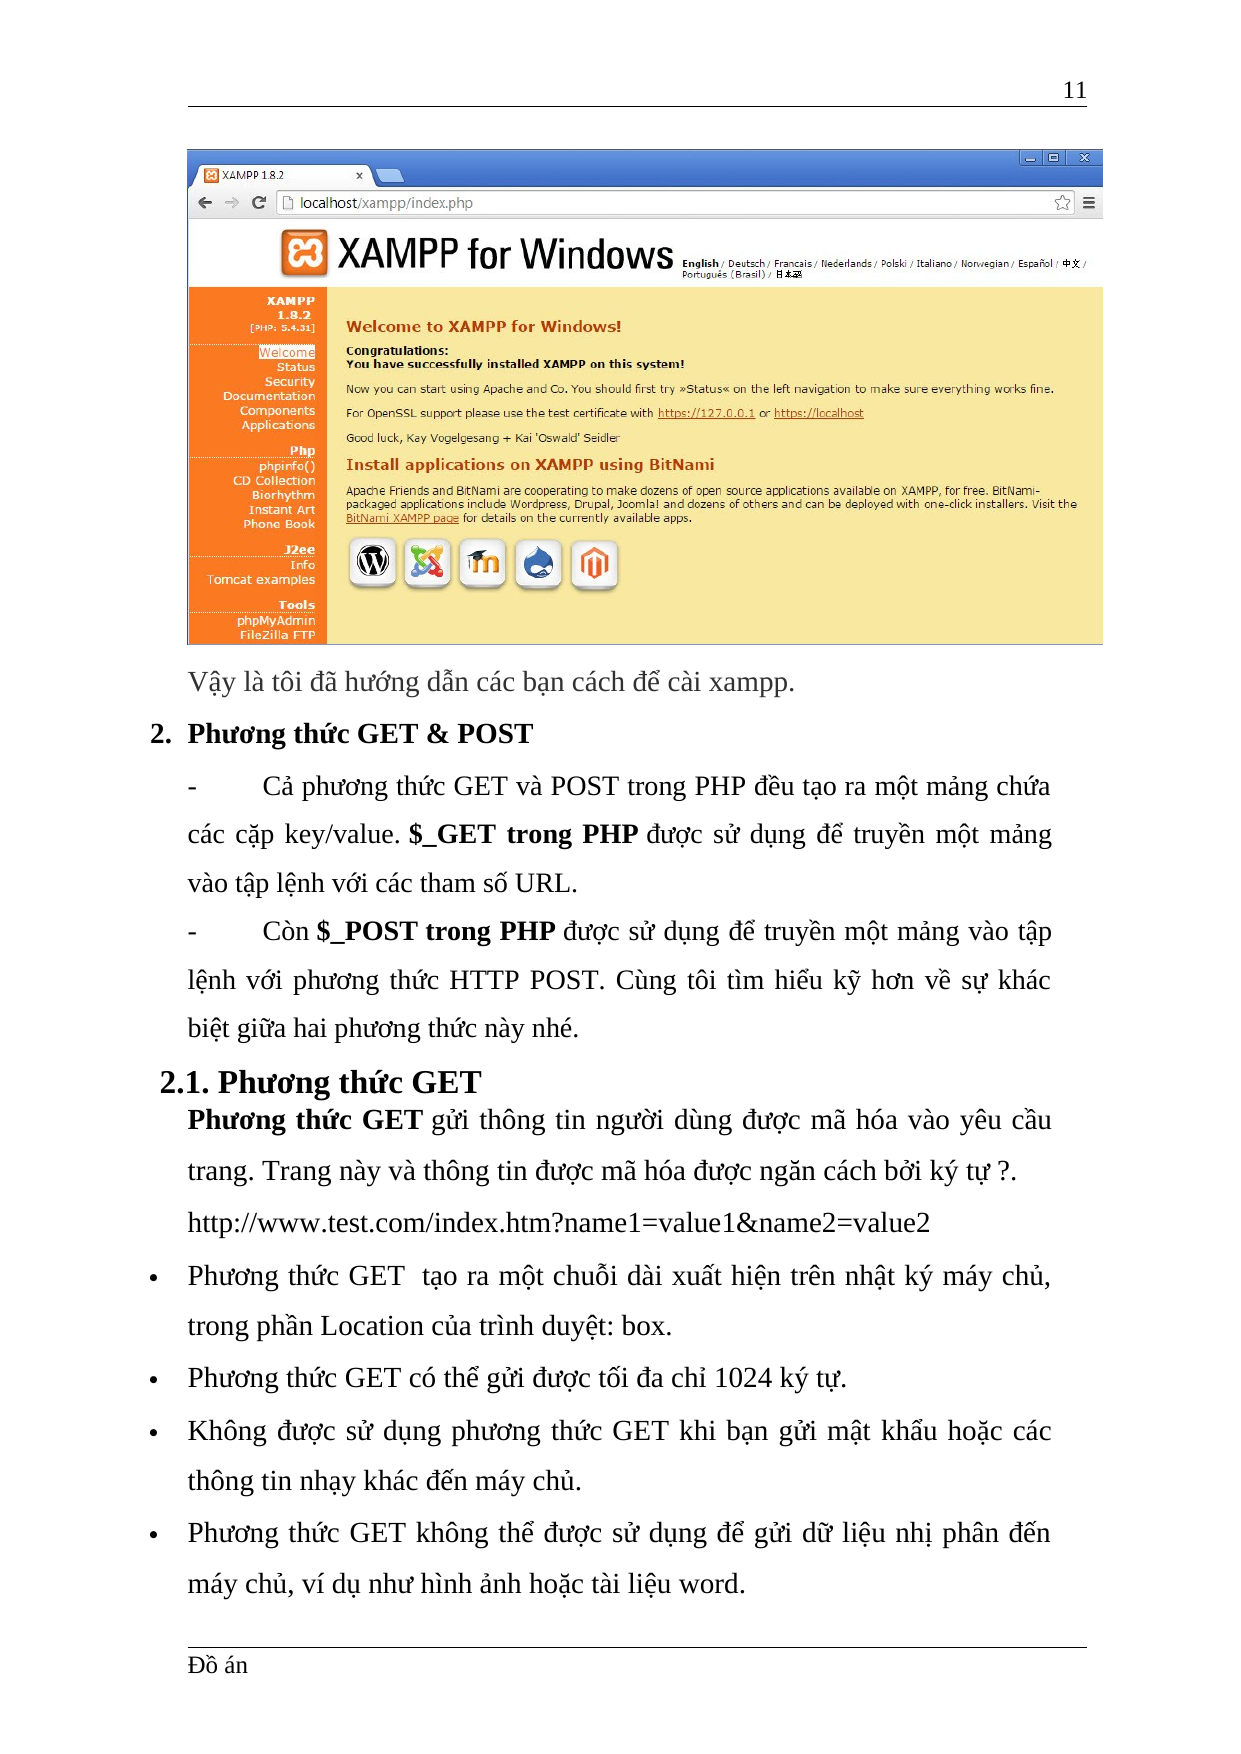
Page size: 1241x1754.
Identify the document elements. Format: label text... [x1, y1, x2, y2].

list Phương thức GET tạo ra một chuỗi dài xuất hiện trên nhật ký máy chủ, trong phần Location của trình duyệt: box. [150, 1258, 1053, 1341]
picture [187, 149, 1103, 645]
subtitle 2.1. Phương thức GET [159, 1062, 1053, 1100]
text Vậy là tôi đã hướng dẫn các bạn cách để cài xampp. [187, 645, 1053, 697]
list Không được sử dụng phương thức GET khi bạn gửi mật khẩu hoặc các thông tin nhạy khác đến máy chủ. [150, 1413, 1053, 1497]
list Phương thức GET không thể được sử dụng để gửi dữ liệu nhị phân đến máy chủ, ví dụ như hình ảnh hoặc tài liệu word. [150, 1515, 1053, 1599]
text http://www.test.com/index.htm?name1=value1&name2=value2 [187, 1205, 1053, 1239]
list Cả phương thức GET và POST trong PHP đều tạo ra một mảng chứa các cặp key/value. $_GET trong PHP được sử dụng để truyền một mảng vào tập lệnh với các tham số URL. [187, 769, 1053, 898]
text Phương thức GET gửi thông tin người dùng được mã hóa vào yêu cầu trang. Trang này và thông tin được mã hóa được ngăn cách bởi ký tự ?. [187, 1102, 1053, 1186]
subtitle Phương thức GET & POST [150, 716, 1053, 750]
list Phương thức GET có thể gửi được tối đa chỉ 1024 ký tự. [150, 1360, 1053, 1394]
list Còn $_POST trong PHP được sử dụng để truyền một mảng vào tập lệnh với phương thức HTTP POST. Cùng tôi tìm hiểu kỹ hơn về sự khác biệt giữa hai phương thức này nhé. [187, 914, 1053, 1044]
